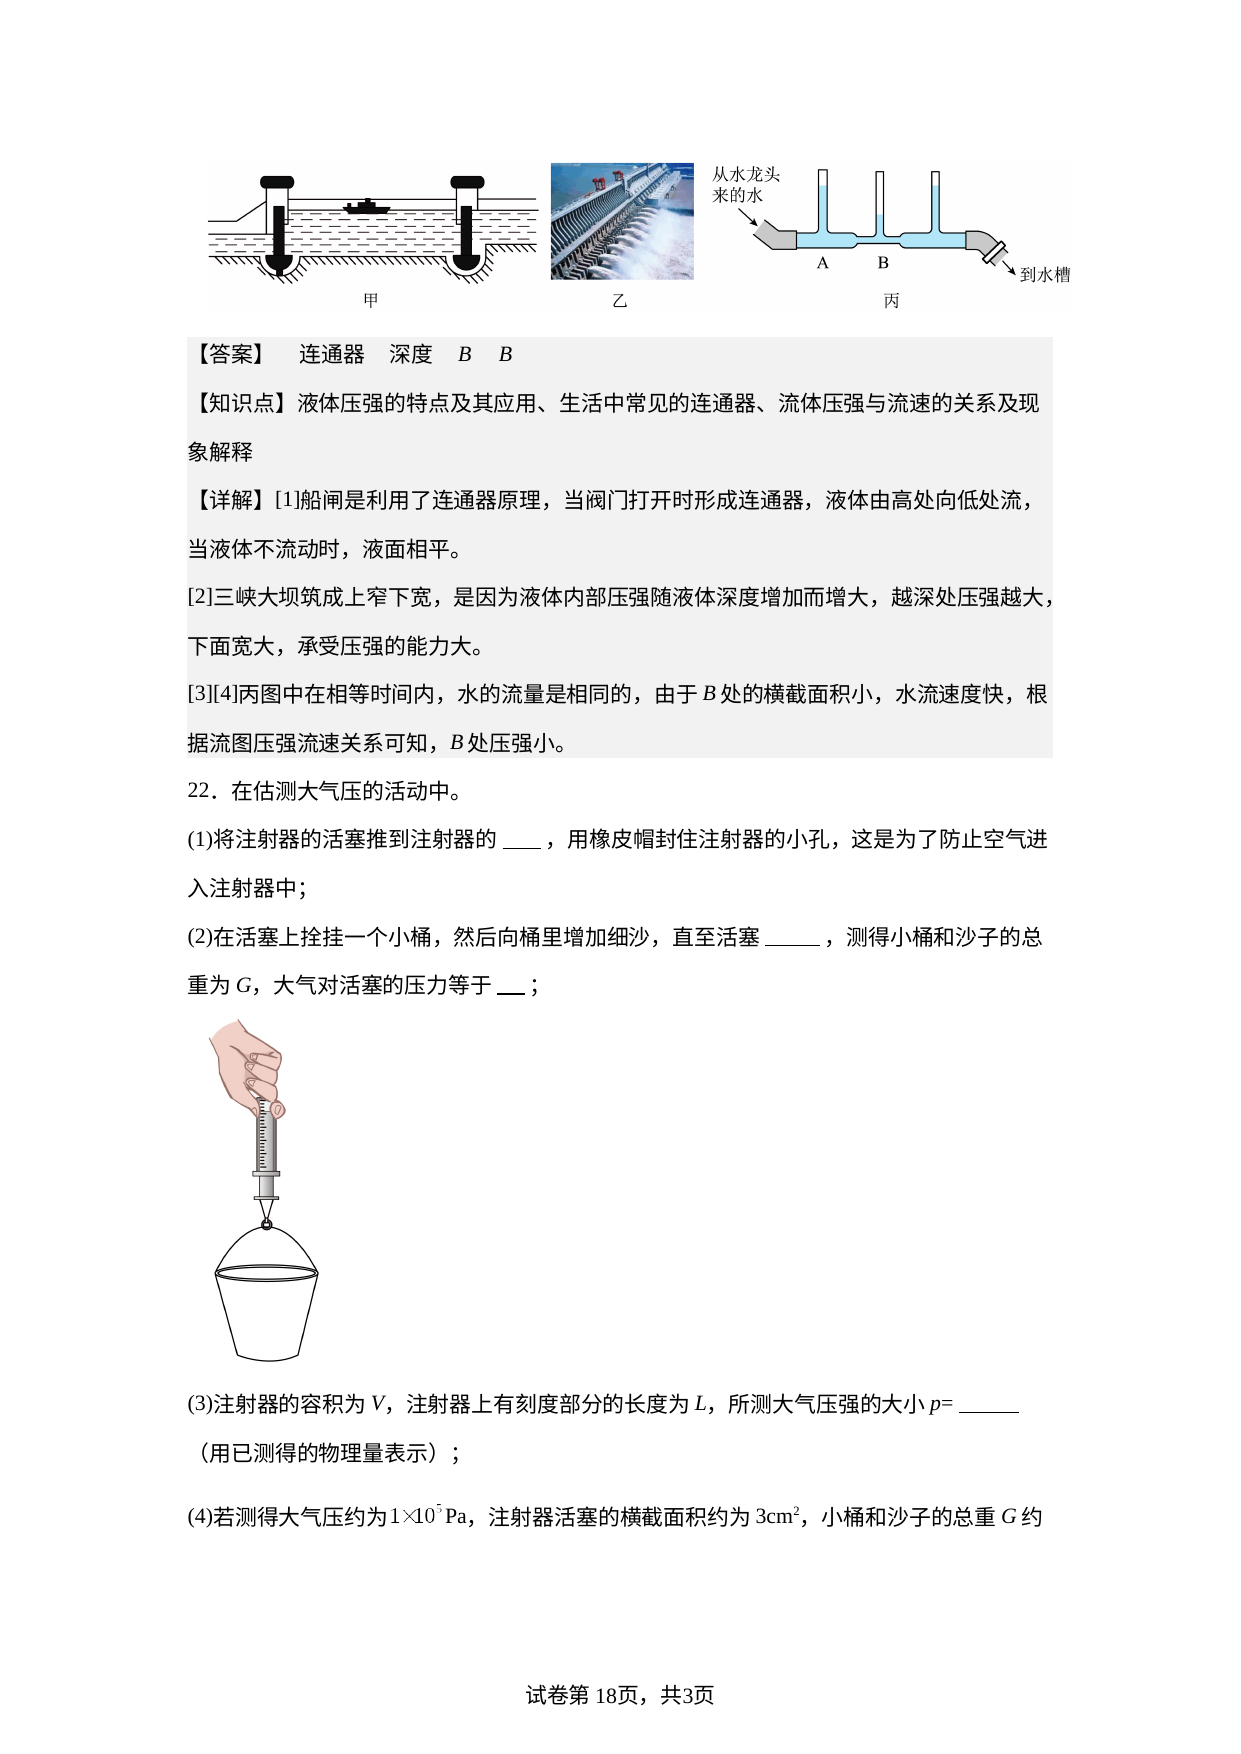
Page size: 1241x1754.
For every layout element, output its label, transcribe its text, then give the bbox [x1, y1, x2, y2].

text (1)将注射器的活塞推到注射器的 ，用橡皮帽封住注射器的小孔，这是为了防止空气进入注射器中； [187, 822, 1053, 903]
picture [206, 1016, 321, 1364]
text 22．在估测大气压的活动中。 [187, 774, 1053, 806]
text 【知识点】液体压强的特点及其应用、生活中常见的连通器、流体压强与流速的关系及现象解释 [187, 385, 1053, 467]
text 【详解】[1]船闸是利用了连通器原理，当阀门打开时形成连通器，液体由高处向低处流，当液体不流动时，液面相平。 [187, 482, 1053, 564]
picture [206, 162, 1072, 310]
text [2]三峡大坝筑成上窄下宽，是因为液体内部压强随液体深度增加而增大，越深处压强越大，下面宽大，承受压强的能力大。 [187, 579, 1053, 661]
text (3)注射器的容积为V，注射器上有刻度部分的长度为L，所测大气压强的大小p= （用已测得的物理量表示）； [187, 1386, 1053, 1468]
text 【答案】 连通器 深度 B B [187, 337, 1053, 369]
text (2)在活塞上拴挂一个小桶，然后向桶里增加细沙，直至活塞 ，测得小桶和沙子的总重为G，大气对活塞的压力等于 ； [187, 919, 1053, 1000]
text [3][4]丙图中在相等时间内，水的流量是相同的，由于B处的横截面积小，水流速度快，根据流图压强流速关系可知，B处压强小。 [187, 677, 1053, 758]
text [187, 1483, 1053, 1548]
